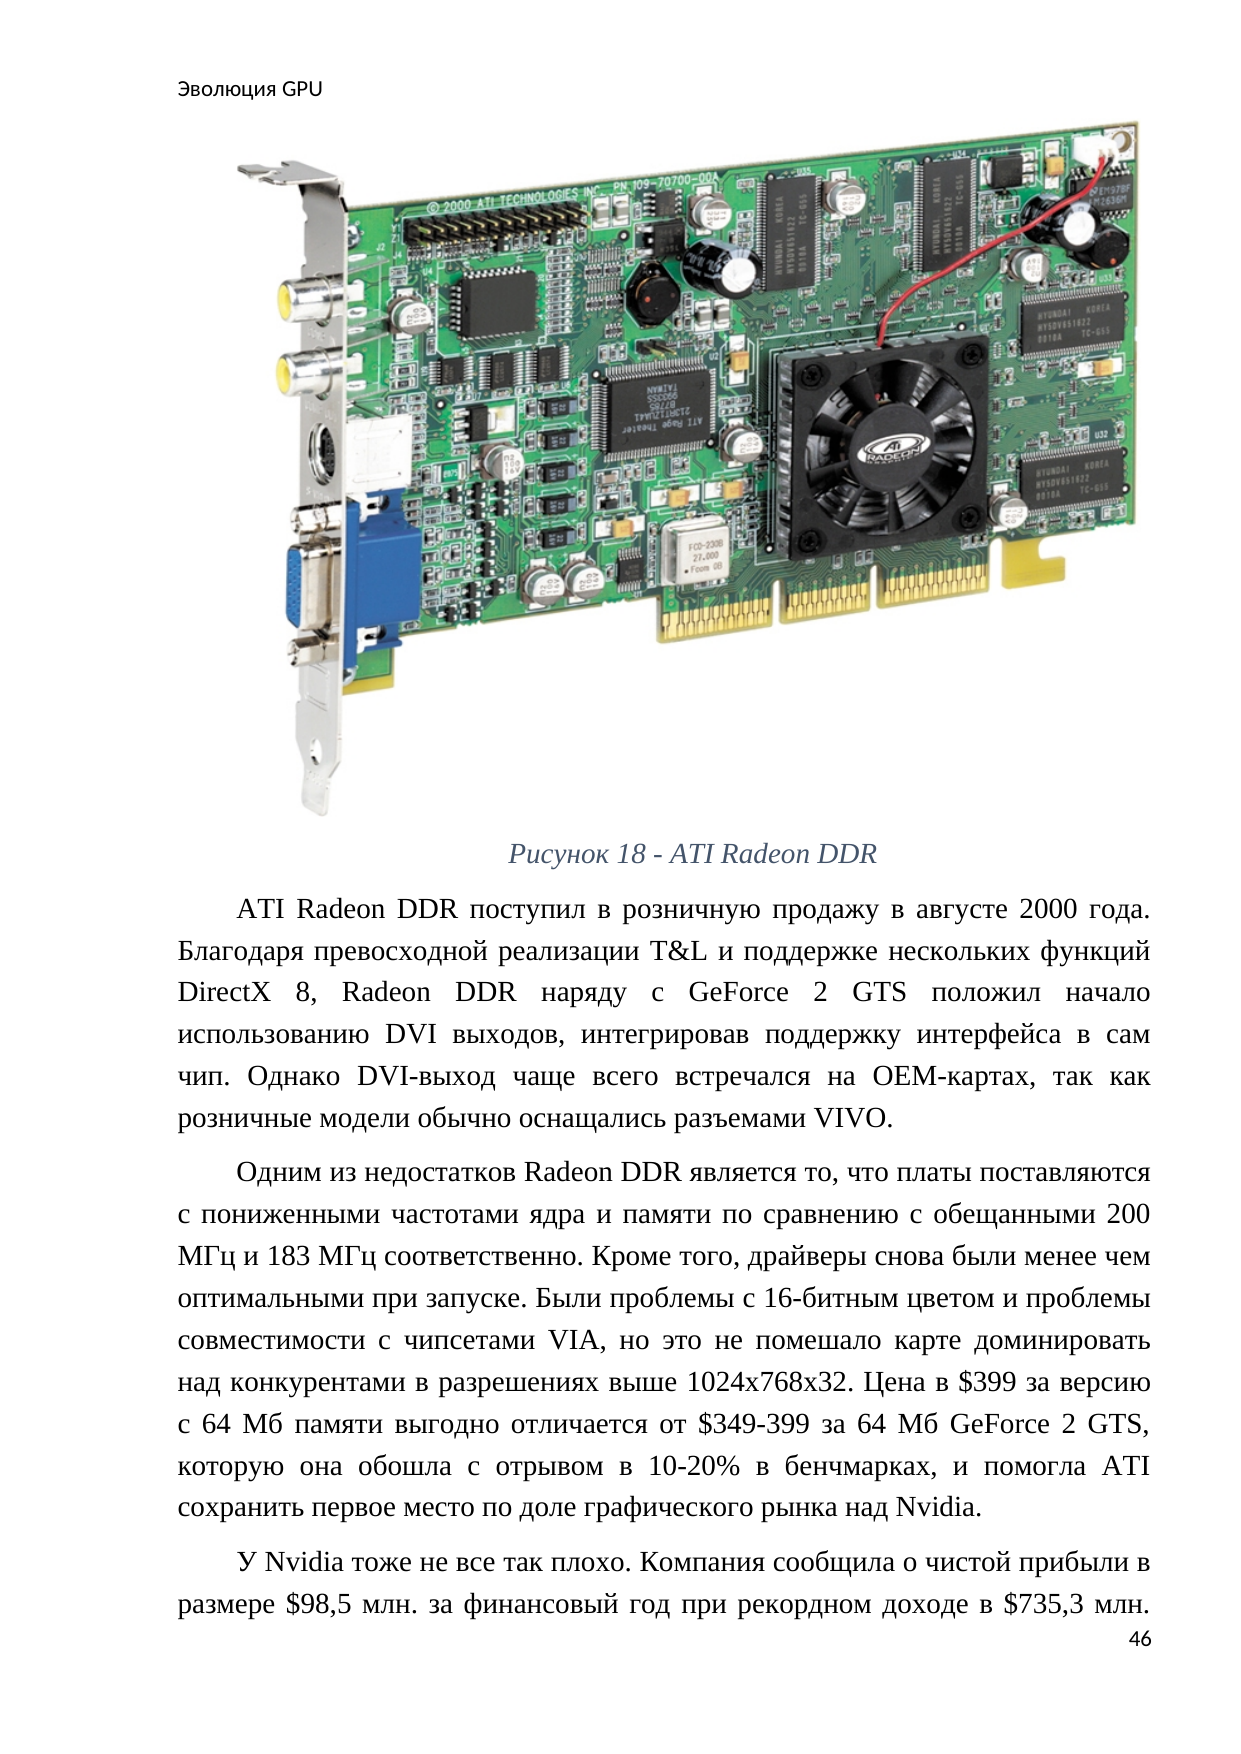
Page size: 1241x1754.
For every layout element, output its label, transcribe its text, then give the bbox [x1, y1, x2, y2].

picture [236, 118, 1142, 817]
text ATI Radeon DDR поступил в розничную продажу в августе 2000 года. Благодаря превосходной реализации T&L и поддержке нескольких функций DirectX 8, Radeon DDR наряду с GeForce 2 GTS положил начало использованию DVI выходов, интегрировав поддержку интерфейса в сам чип. Однако DVI-выход чаще всего встречался на OEM-картах, так как розничные модели обычно оснащались разъемами VIVO. [177, 891, 1152, 1134]
text Одним из недостатков Radeon DDR является то, что платы поставляются с пониженными частотами ядра и памяти по сравнению с обещанными 200 МГц и 183 МГц соответственно. Кроме того, драйверы снова были менее чем оптимальными при запуске. Были проблемы с 16-битным цветом и проблемы совместимости с чипсетами VIA, но это не помешало карте доминировать над конкурентами в разрешениях выше 1024x768x32. Цена в $399 за версию с 64 Мб памяти выгодно отличается от $349-399 за 64 Мб GeForce 2 GTS, которую она обошла с отрывом в 10-20% в бенчмарках, и помогла ATI сохранить первое место по доле графического рынка над Nvidia. [177, 1154, 1152, 1523]
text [177, 1544, 1152, 1619]
text Рисунок 18 - ATI Radeon DDR [177, 836, 1152, 870]
